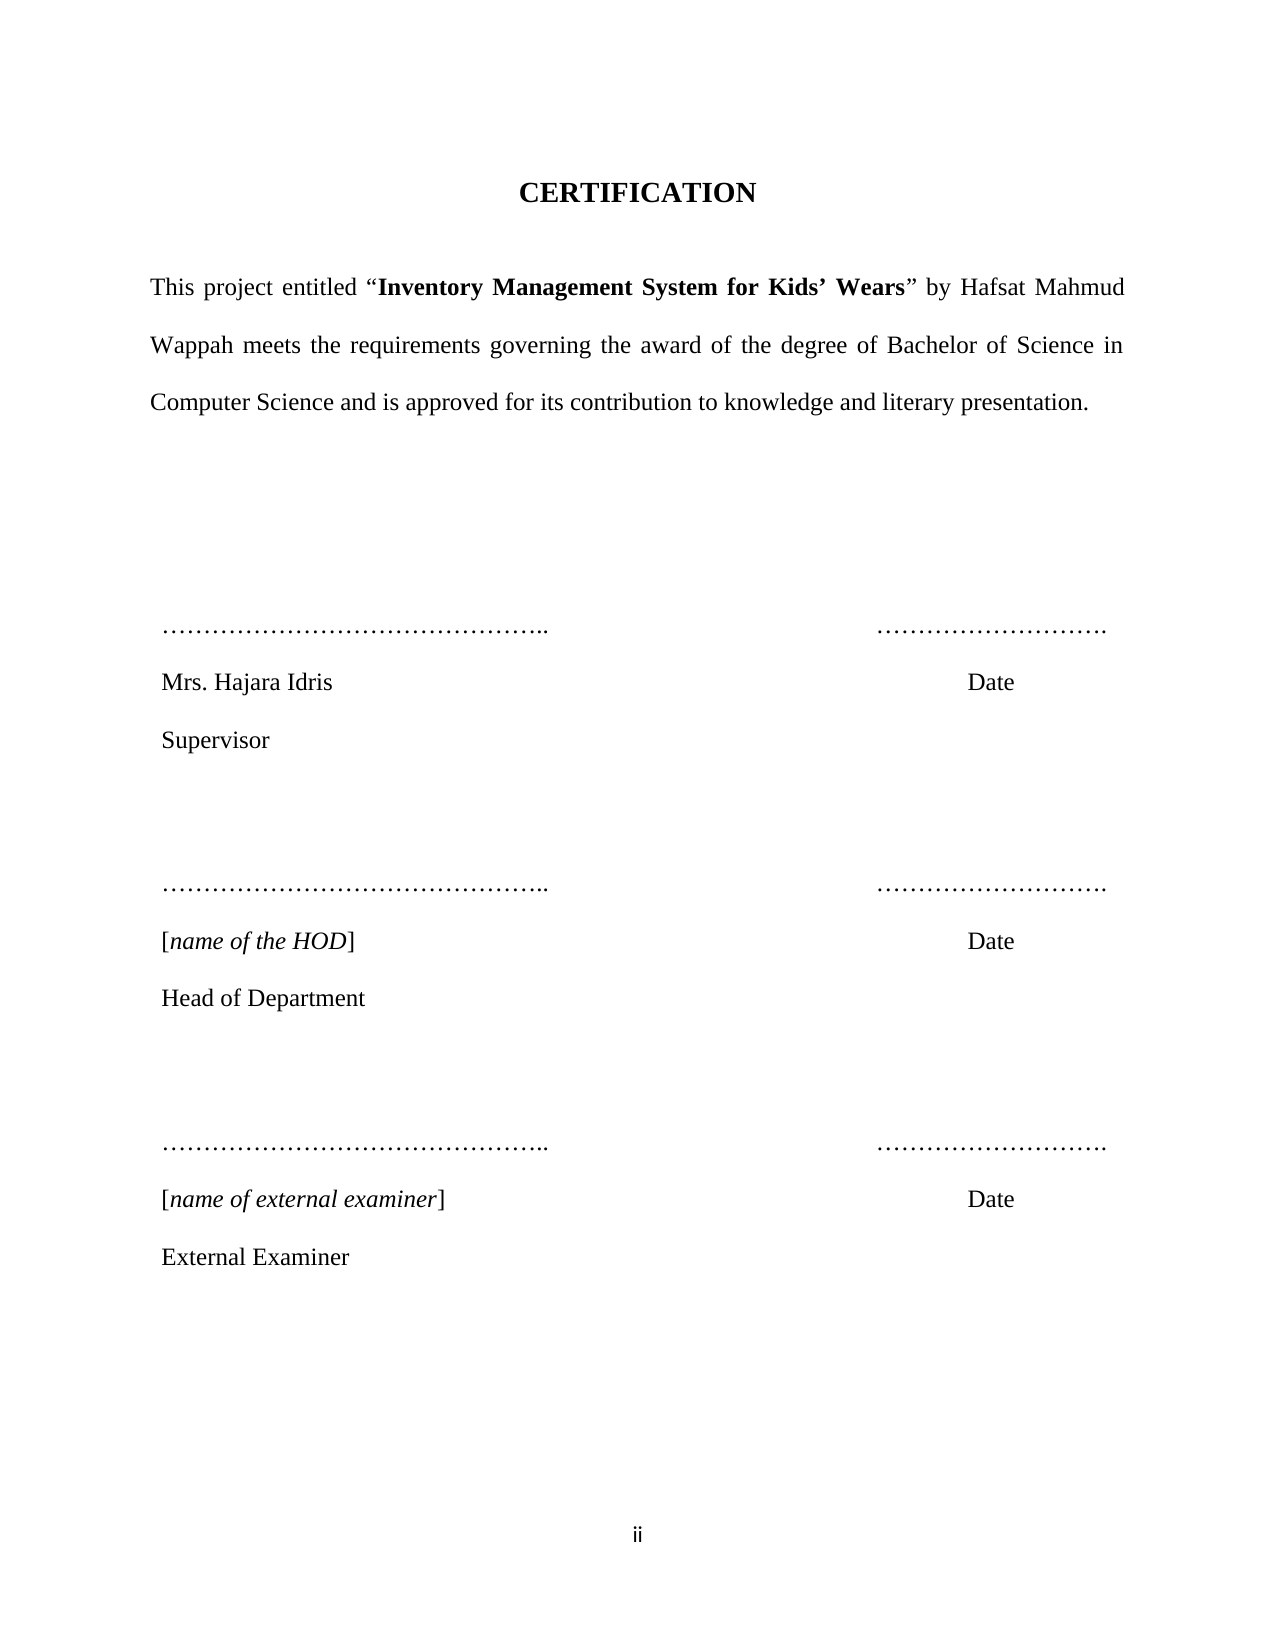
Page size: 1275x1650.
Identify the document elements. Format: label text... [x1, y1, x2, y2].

table_cell ………………………. Date [858, 868, 1124, 1127]
table_cell ……………………………………….. [name of the HOD] Head of Department [150, 868, 858, 1127]
table_cell ………………………. Date [858, 1127, 1124, 1386]
text This project entitled “Inventory Management System for Kids’ Wears” by Hafsat Mahmud Wappah meets the requirements governing the award of the degree of Bachelor of Science in Computer Science and is approved for its contribution to knowledge and literary presentation. [150, 272, 1125, 416]
subtitle CERTIFICATION [150, 175, 1125, 208]
table_header ………………………. Date [858, 610, 1124, 868]
table_cell ……………………………………….. [name of external examiner] External Examiner [150, 1127, 858, 1386]
table_header ……………………………………….. Mrs. Hajara Idris Supervisor [150, 610, 858, 868]
